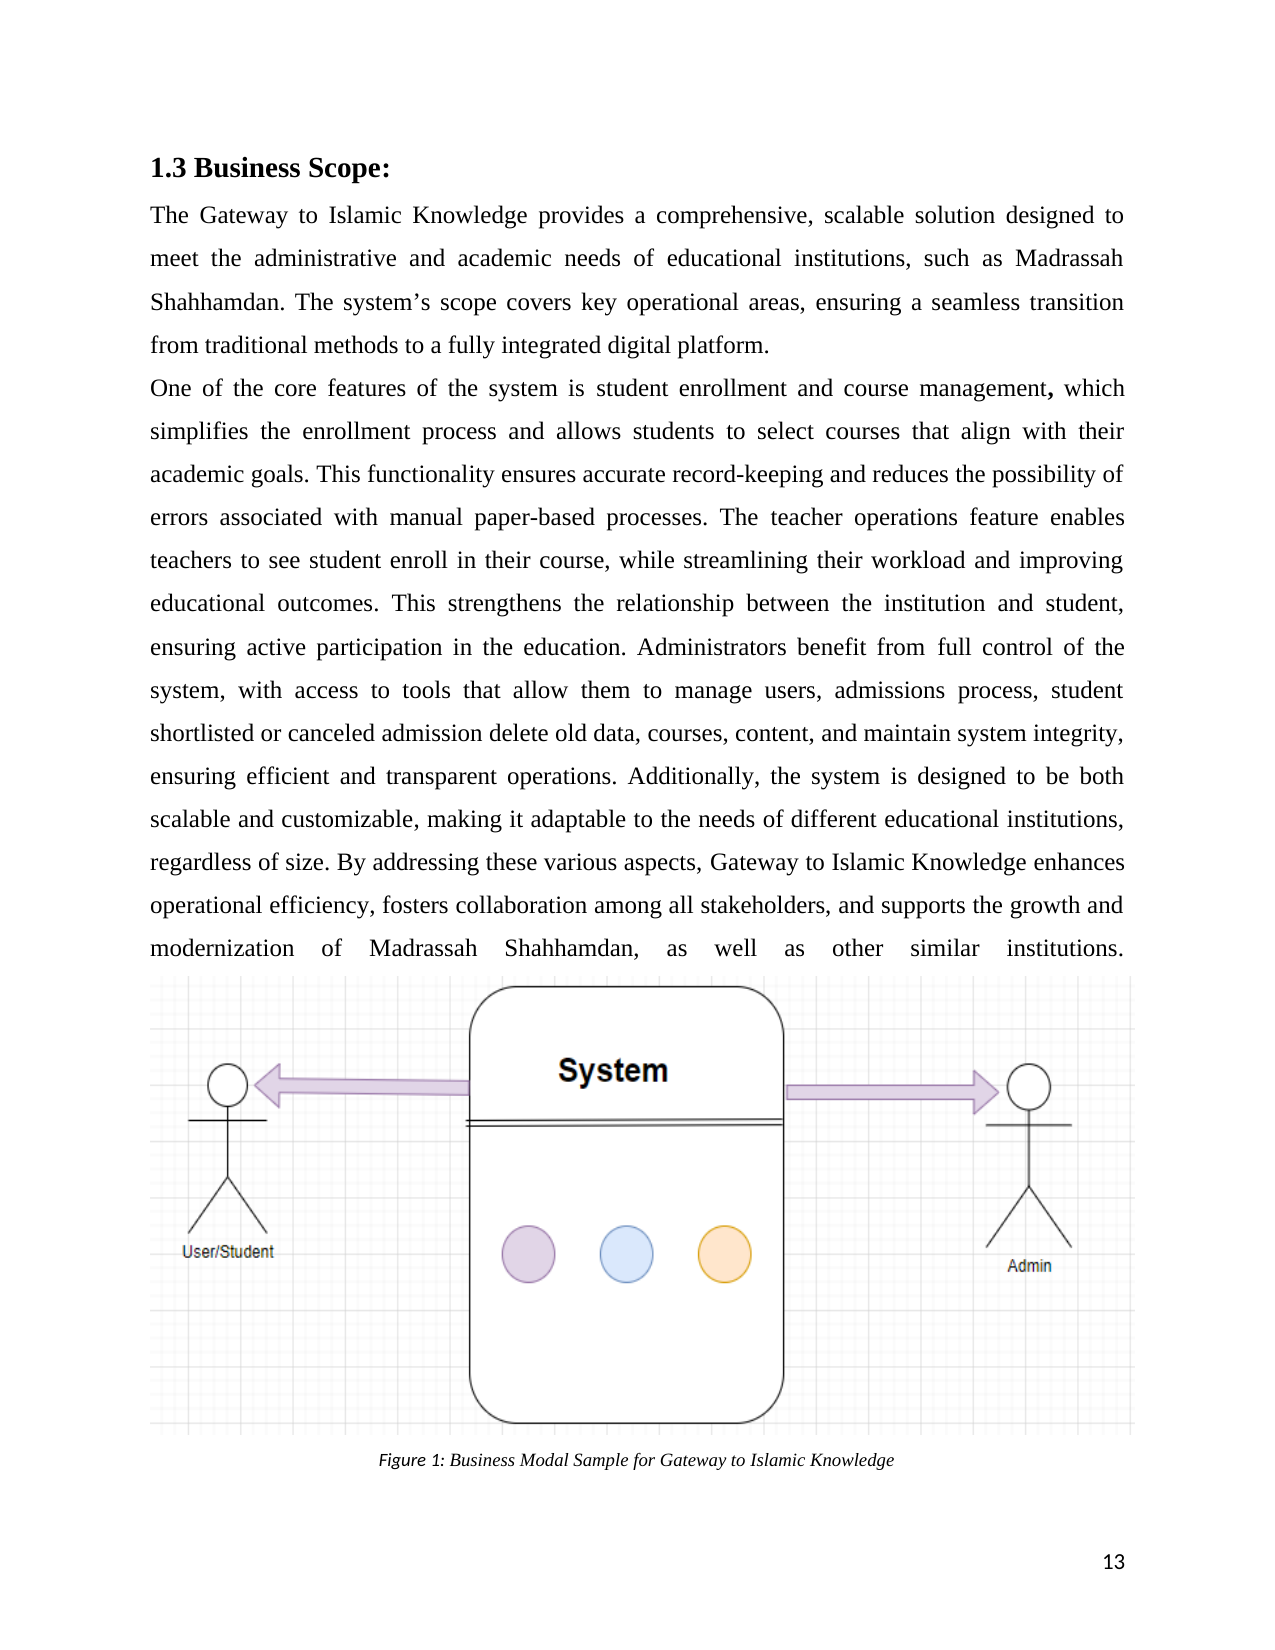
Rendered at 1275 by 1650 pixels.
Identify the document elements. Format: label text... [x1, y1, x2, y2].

subtitle 1.3 Business Scope: [150, 150, 1125, 183]
text Figure 1: Business Modal Sample for Gateway to Islamic Knowledge [150, 1448, 1125, 1471]
picture [150, 976, 1135, 1435]
text One of the core features of the system is student enrollment and course management, which simplifies the enrollment process and allows students to select courses that align with their academic goals. This functionality ensures accurate record-keeping and reduces the possibility of errors associated with manual paper-based processes. The teacher operations feature enables teachers to see student enroll in their course, while streamlining their workload and improving educational outcomes. This strengthens the relationship between the institution and student, ensuring active participation in the education. Administrators benefit from full control of the system, with access to tools that allow them to manage users, admissions process, student shortlisted or canceled admission delete old data, courses, content, and maintain system integrity, ensuring efficient and transparent operations. Additionally, the system is designed to be both scalable and customizable, making it adaptable to the needs of different educational institutions, regardless of size. By addressing these various aspects, Gateway to Islamic Knowledge enhances operational efficiency, fosters collaboration among all stakeholders, and supports the growth and modernization of Madrassah Shahhamdan, as well as other similar institutions. [150, 373, 1125, 976]
text The Gateway to Islamic Knowledge provides a comprehensive, scalable solution designed to meet the administrative and academic needs of educational institutions, such as Madrassah Shahhamdan. The system’s scope covers key operational areas, ensuring a seamless transition from traditional methods to a fully integrated digital platform. [150, 200, 1125, 358]
